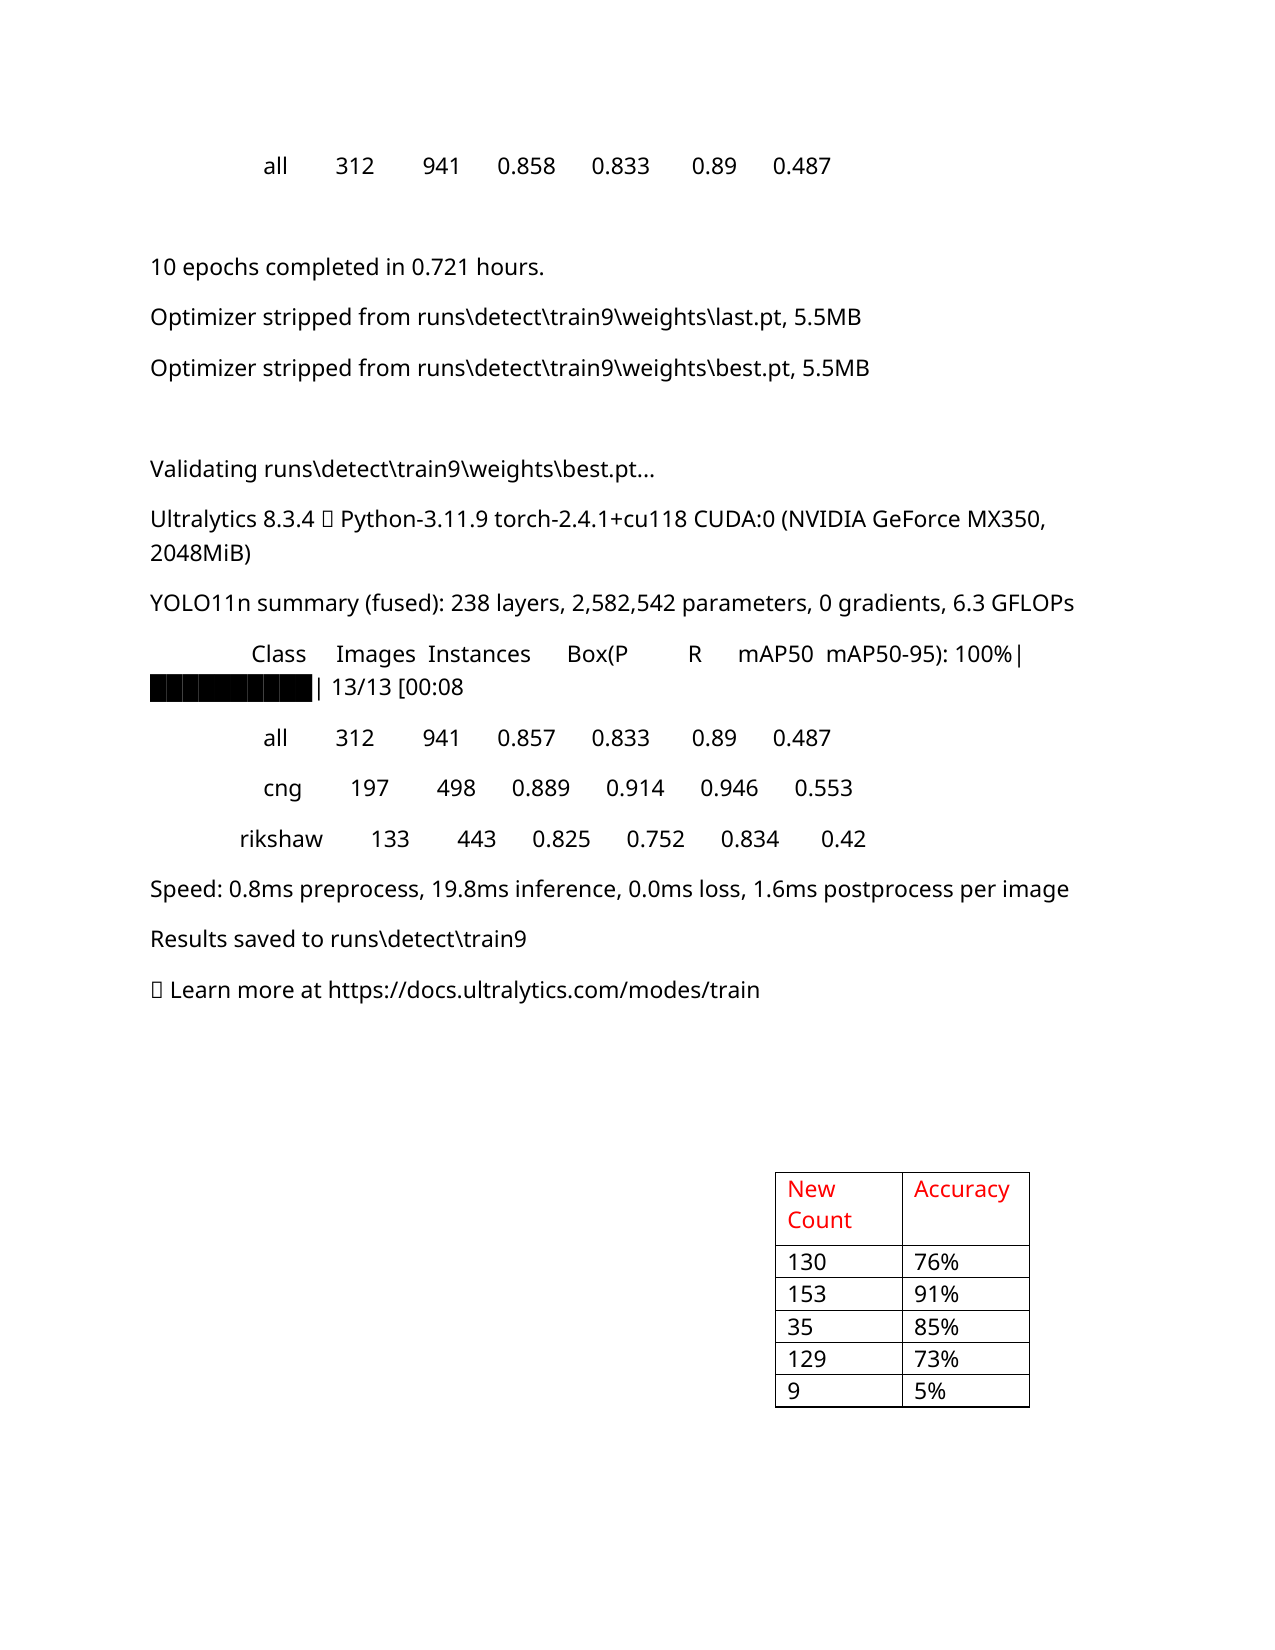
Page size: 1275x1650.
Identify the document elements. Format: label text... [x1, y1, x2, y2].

text 💡 Learn more at https://docs.ultralytics.com/modes/train [150, 974, 1125, 1005]
table_header New Count [776, 1173, 902, 1245]
table_cell 130 [776, 1246, 902, 1277]
table_header Accuracy [903, 1173, 1029, 1245]
table_cell 9 [776, 1375, 902, 1406]
text rikshaw 133 443 0.825 0.752 0.834 0.42 [150, 822, 1125, 854]
text Validating runs\detect\train9\weights\best.pt... [150, 452, 1125, 484]
table_cell 35 [776, 1311, 902, 1342]
table_cell 73% [903, 1343, 1029, 1374]
table_cell 129 [776, 1343, 902, 1374]
text Class Images Instances Box(P R mAP50 mAP50-95): 100%|██████████| 13/13 [00:08 [150, 637, 1125, 702]
text Results saved to runs\detect\train9 [150, 923, 1125, 954]
table_cell 85% [903, 1311, 1029, 1342]
text all 312 941 0.858 0.833 0.89 0.487 [150, 150, 1125, 181]
text all 312 941 0.857 0.833 0.89 0.487 [150, 722, 1125, 753]
table_cell 153 [776, 1278, 902, 1309]
text Optimizer stripped from runs\detect\train9\weights\last.pt, 5.5MB [150, 301, 1125, 332]
text YOLO11n summary (fused): 238 layers, 2,582,542 parameters, 0 gradients, 6.3 GFLOPs [150, 587, 1125, 618]
text Speed: 0.8ms preprocess, 19.8ms inference, 0.0ms loss, 1.6ms postprocess per image [150, 873, 1125, 904]
table_cell 76% [903, 1246, 1029, 1277]
text 10 epochs completed in 0.721 hours. [150, 251, 1125, 282]
text cng 197 498 0.889 0.914 0.946 0.553 [150, 772, 1125, 803]
table_cell 5% [903, 1375, 1029, 1406]
text Optimizer stripped from runs\detect\train9\weights\best.pt, 5.5MB [150, 352, 1125, 383]
table_cell 91% [903, 1278, 1029, 1309]
text Ultralytics 8.3.4 🚀 Python-3.11.9 torch-2.4.1+cu118 CUDA:0 (NVIDIA GeForce MX350, 2048MiB) [150, 503, 1125, 568]
